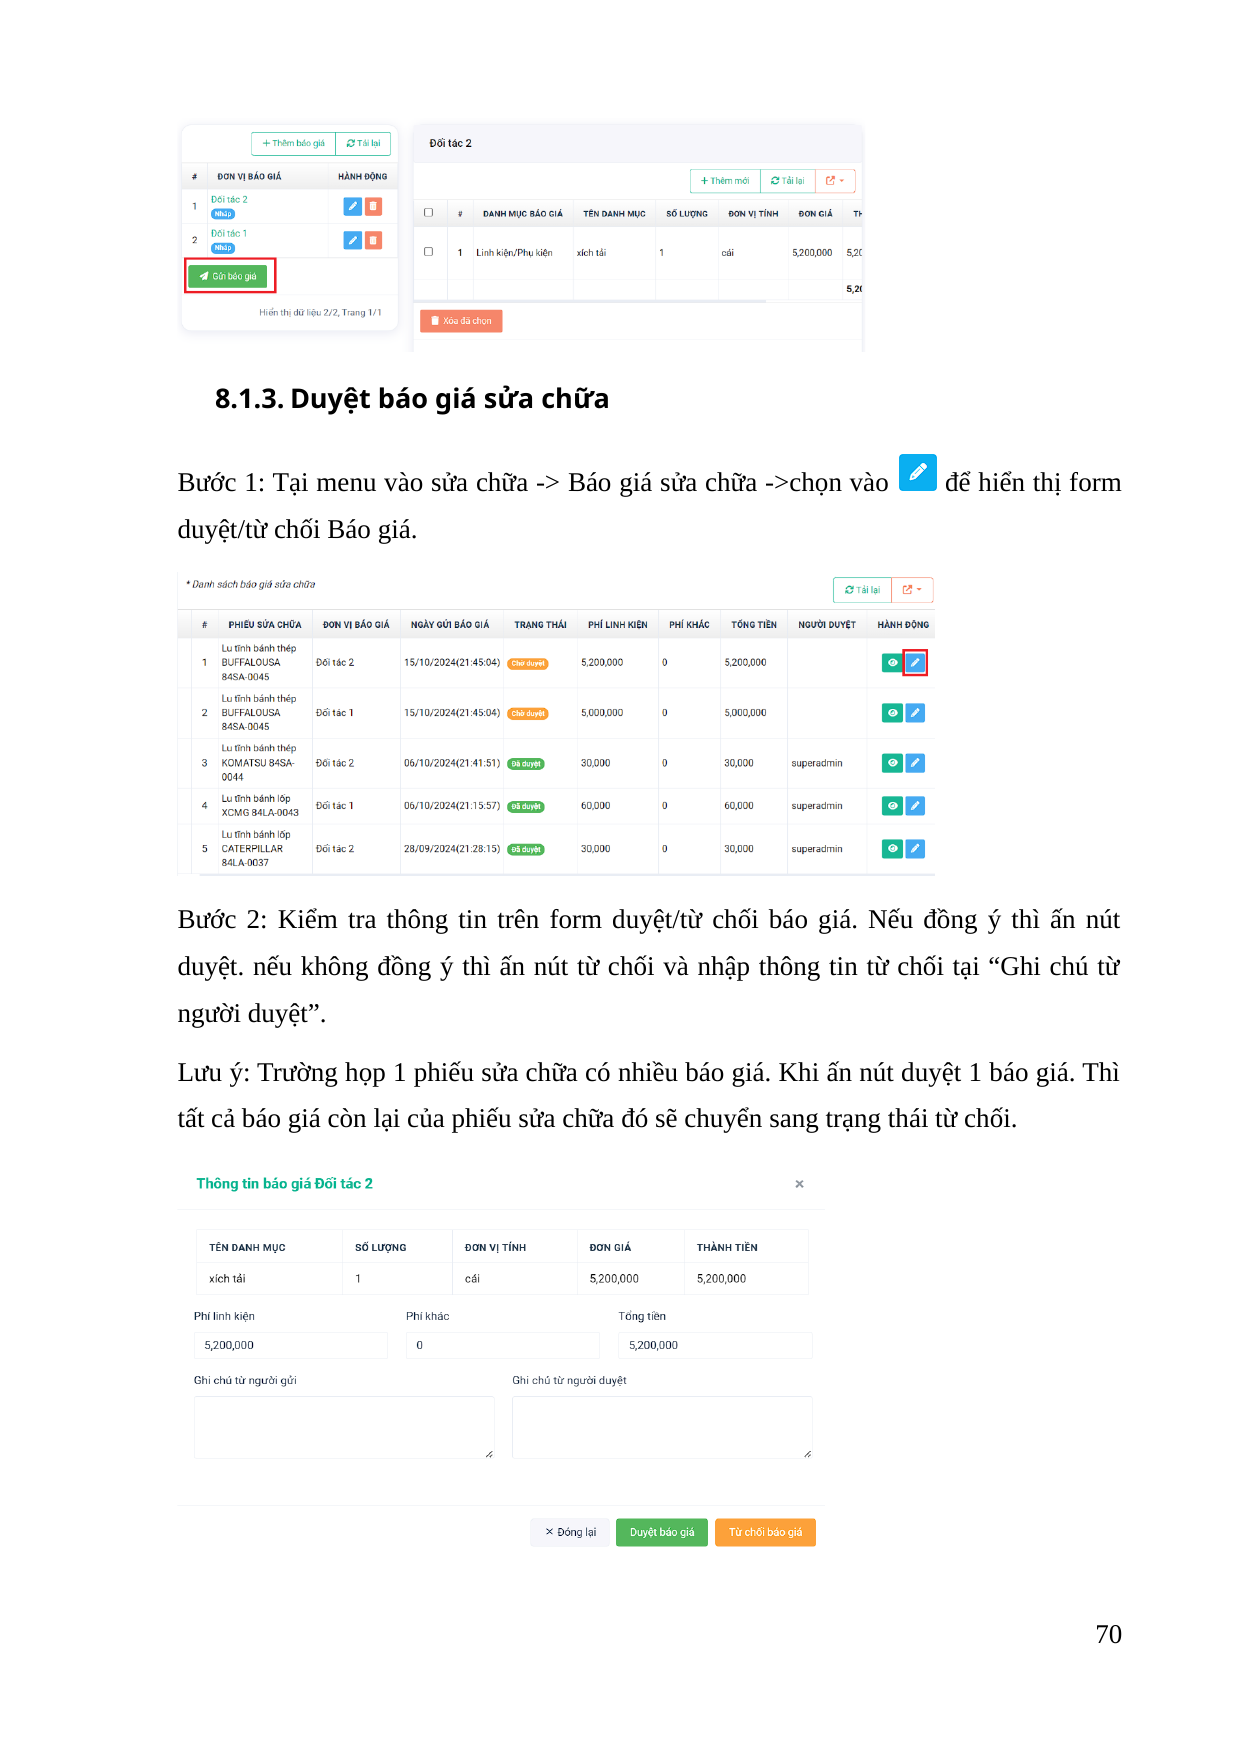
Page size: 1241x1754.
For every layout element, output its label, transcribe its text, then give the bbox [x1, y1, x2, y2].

picture [177, 118, 866, 352]
picture [898, 447, 938, 456]
text Bước 2: Kiểm tra thông tin trên form duyệt/từ chối báo giá. Nếu đồng ý thì ấn nút duyệt. nếu không đồng ý thì ấn nút từ chối và nhập thông tin từ chối tại “Ghi chú từ người duyệt”. [177, 903, 1122, 1028]
picture [177, 1161, 825, 1557]
picture [911, 468, 922, 479]
text Lưu ý: Trường họp 1 phiếu sửa chữa có nhiều báo giá. Khi ấn nút duyệt 1 báo giá. Thì tất cả báo giá còn lại của phiếu sửa chữa đó sẽ chuyển sang trạng thái từ chối. [177, 1056, 1122, 1134]
text Bước 1: Tại menu vào sửa chữa -> Báo giá sửa chữa ->chọn vào để hiển thị form duyệt/từ chối Báo giá. [177, 447, 1122, 544]
picture [177, 572, 935, 876]
subtitle Duyệt báo giá sửa chữa [215, 379, 1122, 416]
